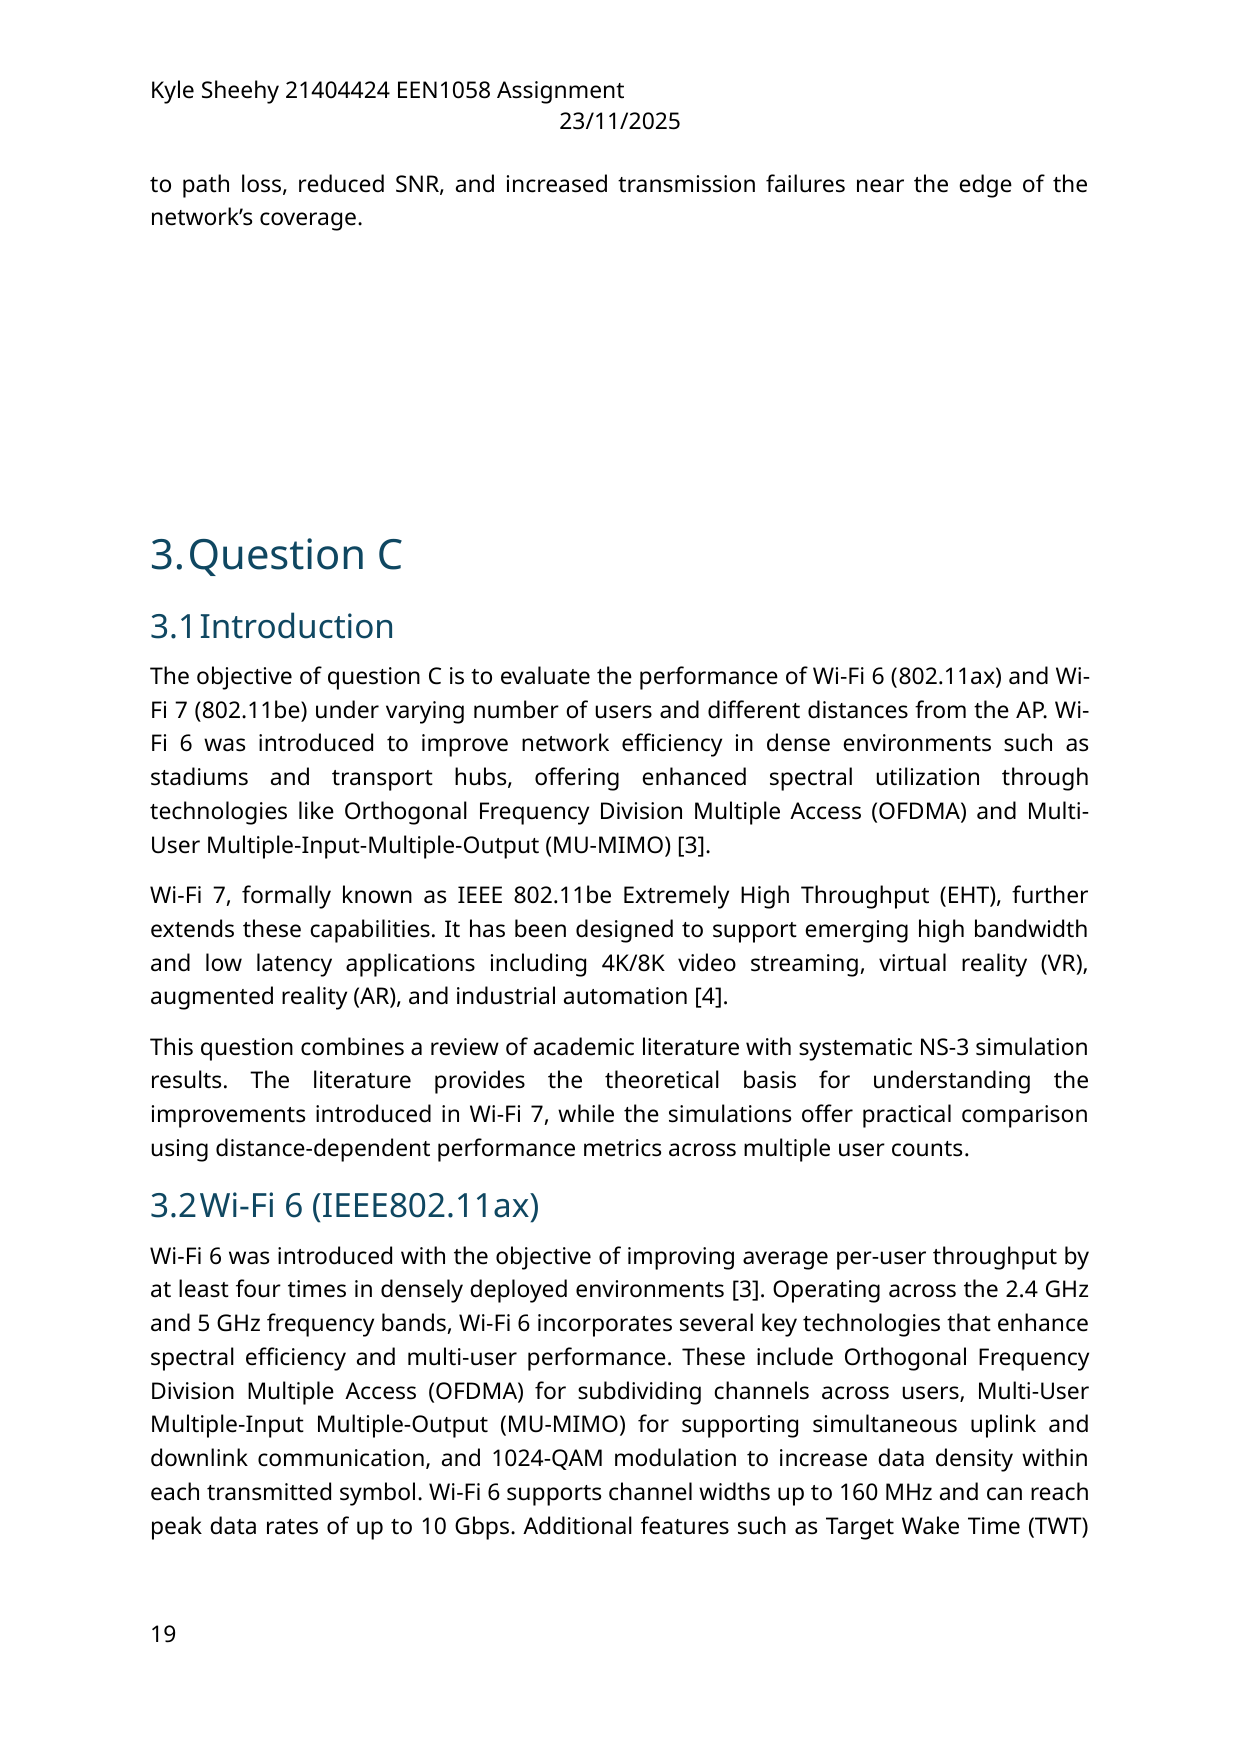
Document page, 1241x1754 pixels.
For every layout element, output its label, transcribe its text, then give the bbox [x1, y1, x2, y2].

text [150, 167, 1090, 232]
subtitle Wi-Fi 6 (IEEE802.11ax) [150, 1182, 1090, 1228]
subtitle Introduction [150, 602, 1090, 648]
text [150, 1239, 1090, 1541]
text This question combines a review of academic literature with systematic NS-3 simulation results. The literature provides the theoretical basis for understanding the improvements introduced in Wi-Fi 7, while the simulations offer practical comparison using distance-dependent performance metrics across multiple user counts. [150, 1031, 1090, 1163]
subtitle Question C [150, 524, 1090, 581]
text The objective of question C is to evaluate the performance of Wi-Fi 6 (802.11ax) and Wi-Fi 7 (802.11be) under varying number of users and different distances from the AP. Wi-Fi 6 was introduced to improve network efficiency in dense environments such as stadiums and transport hubs, offering enhanced spectral utilization through technologies like Orthogonal Frequency Division Multiple Access (OFDMA) and Multi-User Multiple-Input-Multiple-Output (MU-MIMO) [3]. [150, 660, 1090, 860]
text Wi-Fi 7, formally known as IEEE 802.11be Extremely High Throughput (EHT), further extends these capabilities. It has been designed to support emerging high bandwidth and low latency applications including 4K/8K video streaming, virtual reality (VR), augmented reality (AR), and industrial automation [4]. [150, 879, 1090, 1011]
